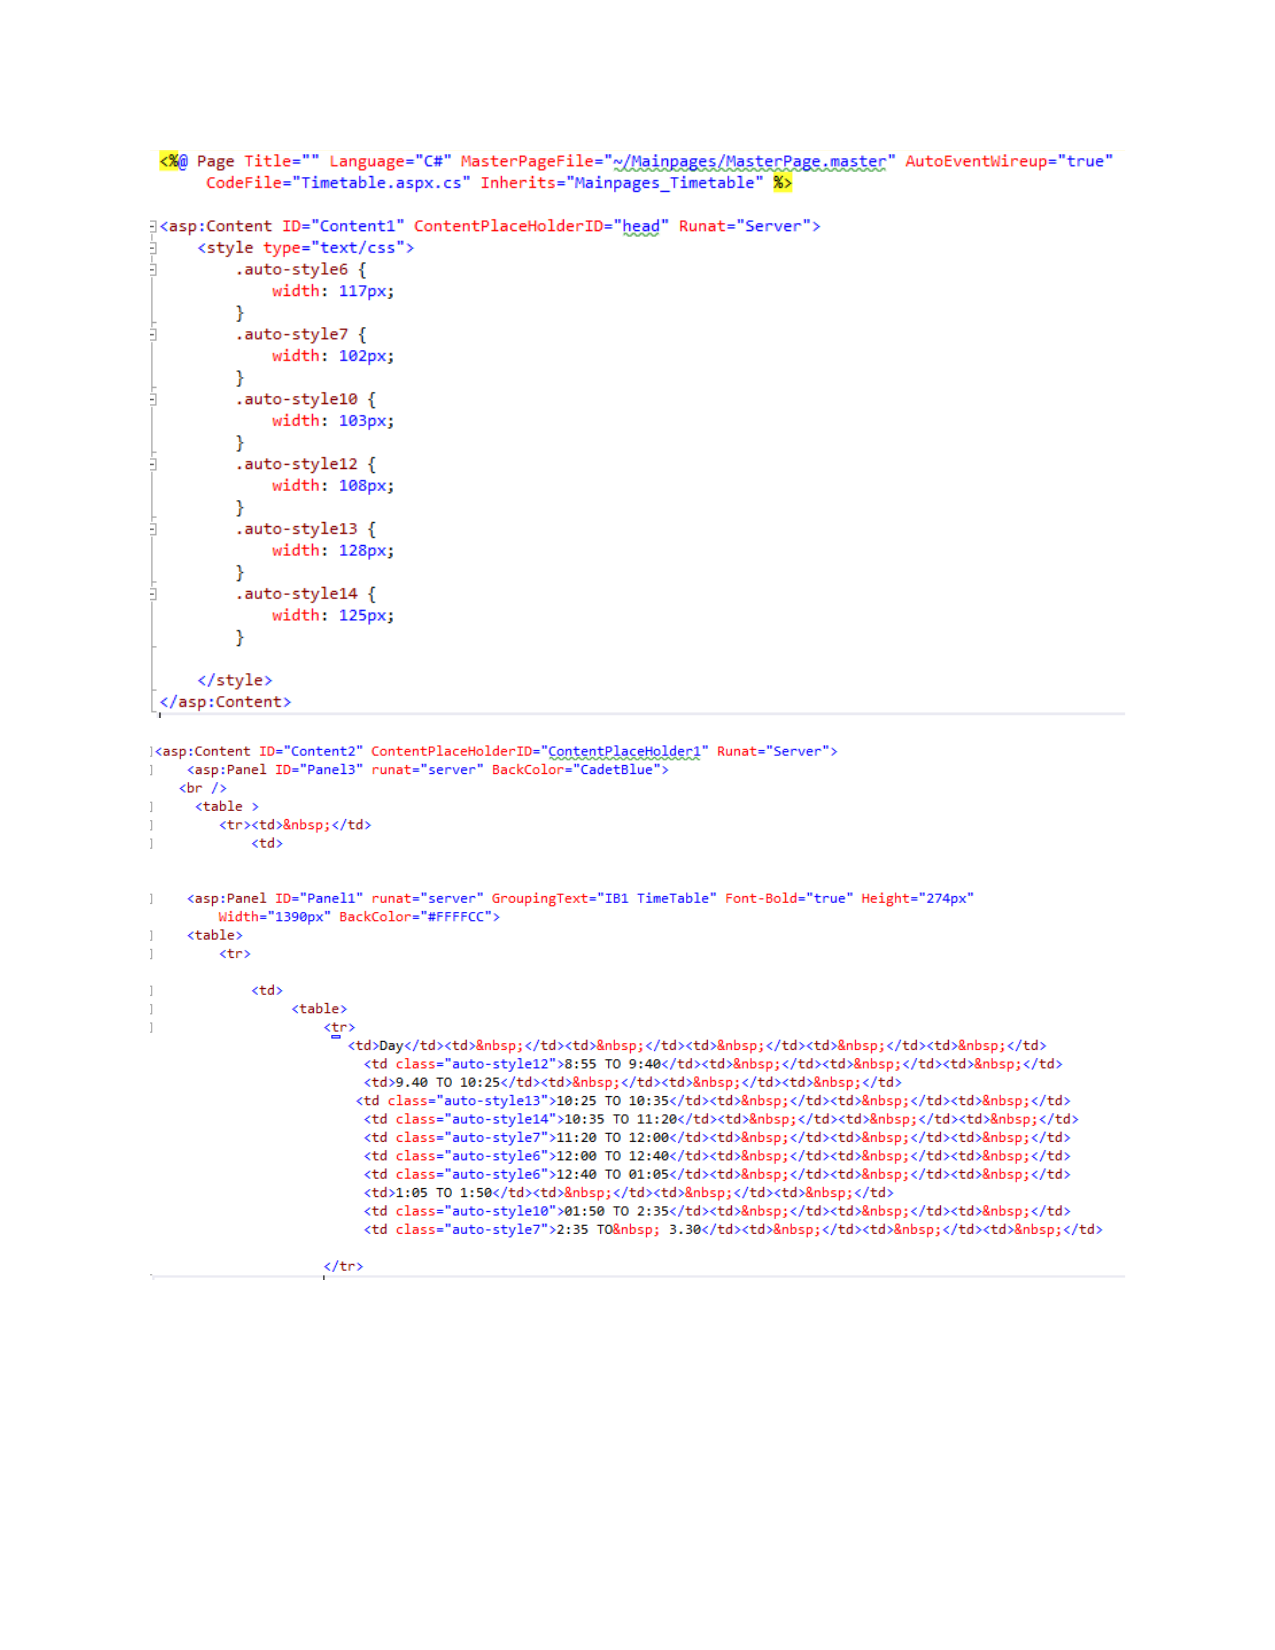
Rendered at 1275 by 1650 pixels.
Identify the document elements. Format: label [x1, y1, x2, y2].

picture [150, 150, 1125, 718]
picture [150, 742, 1125, 1280]
